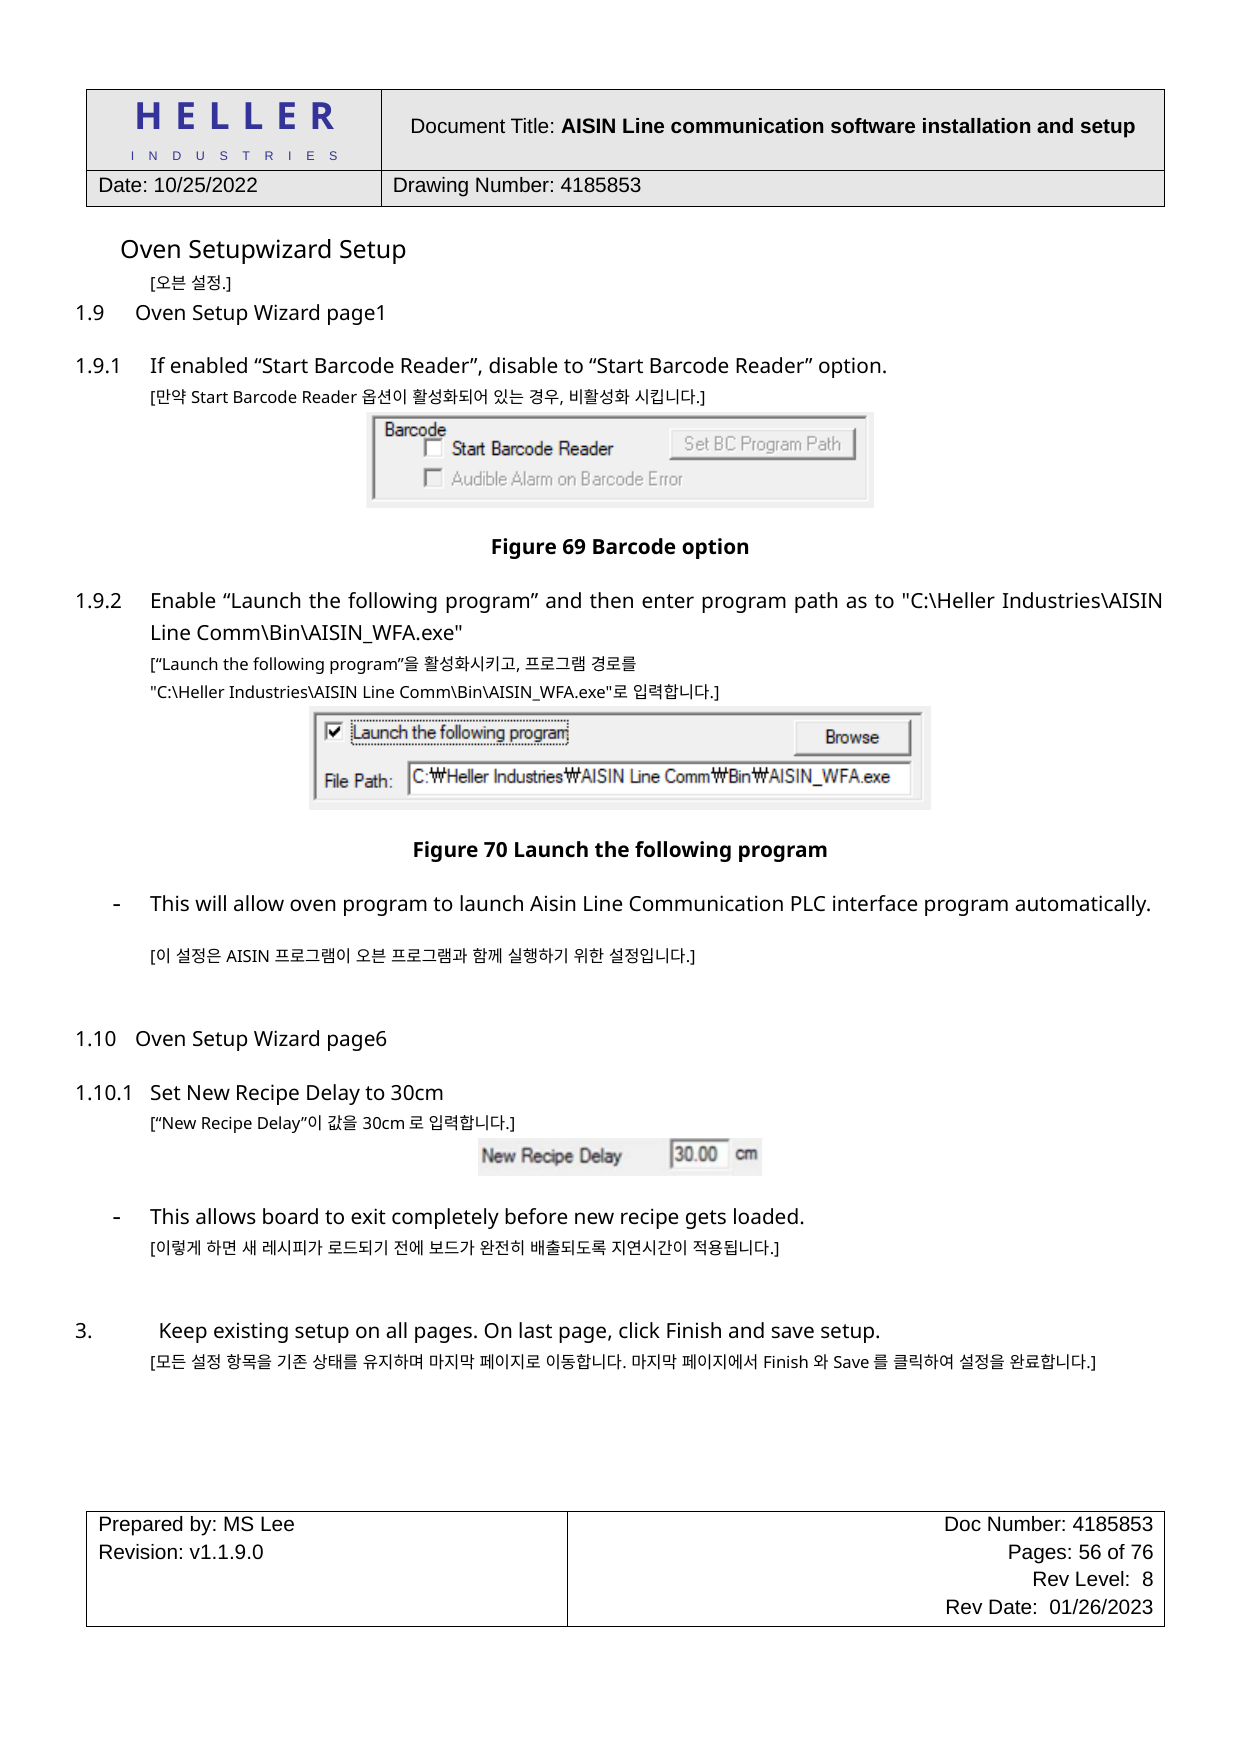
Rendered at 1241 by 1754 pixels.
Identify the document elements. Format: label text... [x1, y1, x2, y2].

picture [366, 412, 874, 508]
text Figure 70 Launch the following program [75, 835, 1165, 863]
subtitle Set New Recipe Delay to 30cm [75, 1078, 1165, 1106]
text Oven Setupwizard Setup [120, 231, 1165, 265]
text Figure 69 Barcode option [75, 532, 1165, 561]
text [“Launch the following program”을 활성화시키고, 프로그램 경로를 [75, 651, 1165, 675]
text [이 설정은 AISIN 프로그램이 오븐 프로그램과 함께 실행하기 위한 설정입니다.] [150, 943, 1165, 967]
list This will allow oven program to launch Aisin Line Communication PLC interface program automatically. [112, 888, 1165, 918]
subtitle Enable “Launch the following program” and then enter program path as to "C:\Heller Industries\AISIN Line Comm\Bin\AISIN_WFA.exe" [75, 586, 1165, 647]
subtitle If enabled “Start Barcode Reader”, disable to “Start Barcode Reader” option. [75, 352, 1165, 380]
list This allows board to exit completely before new recipe gets loaded. [112, 1201, 1165, 1231]
picture [478, 1138, 763, 1176]
text [“New Recipe Delay”이 값을 30cm로 입력합니다.] [150, 1110, 1165, 1134]
text "C:\Heller Industries\AISIN Line Comm\Bin\AISIN_WFA.exe"로 입력합니다.] [75, 679, 1165, 703]
list [만약 Start Barcode Reader 옵션이 활성화되어 있는 경우, 비활성화 시킵니다.] [150, 384, 1165, 408]
subtitle Oven Setup Wizard page1 [75, 298, 1165, 327]
text [모든 설정 항목을 기존 상태를 유지하며 마지막 페이지로 이동합니다. 마지막 페이지에서 Finish 와 Save를 클릭하여 설정을 완료합니다.] [112, 1349, 1165, 1373]
list [오븐 설정.] [150, 270, 1165, 295]
text [이렇게 하면 새 레시피가 로드되기 전에 보드가 완전히 배출되도록 지연시간이 적용됩니다.] [112, 1235, 1165, 1259]
subtitle Oven Setup Wizard page6 [75, 1024, 1165, 1053]
picture [309, 706, 932, 810]
text 3. Keep existing setup on all pages. On last page, click Finish and save setup. [75, 1316, 1165, 1344]
